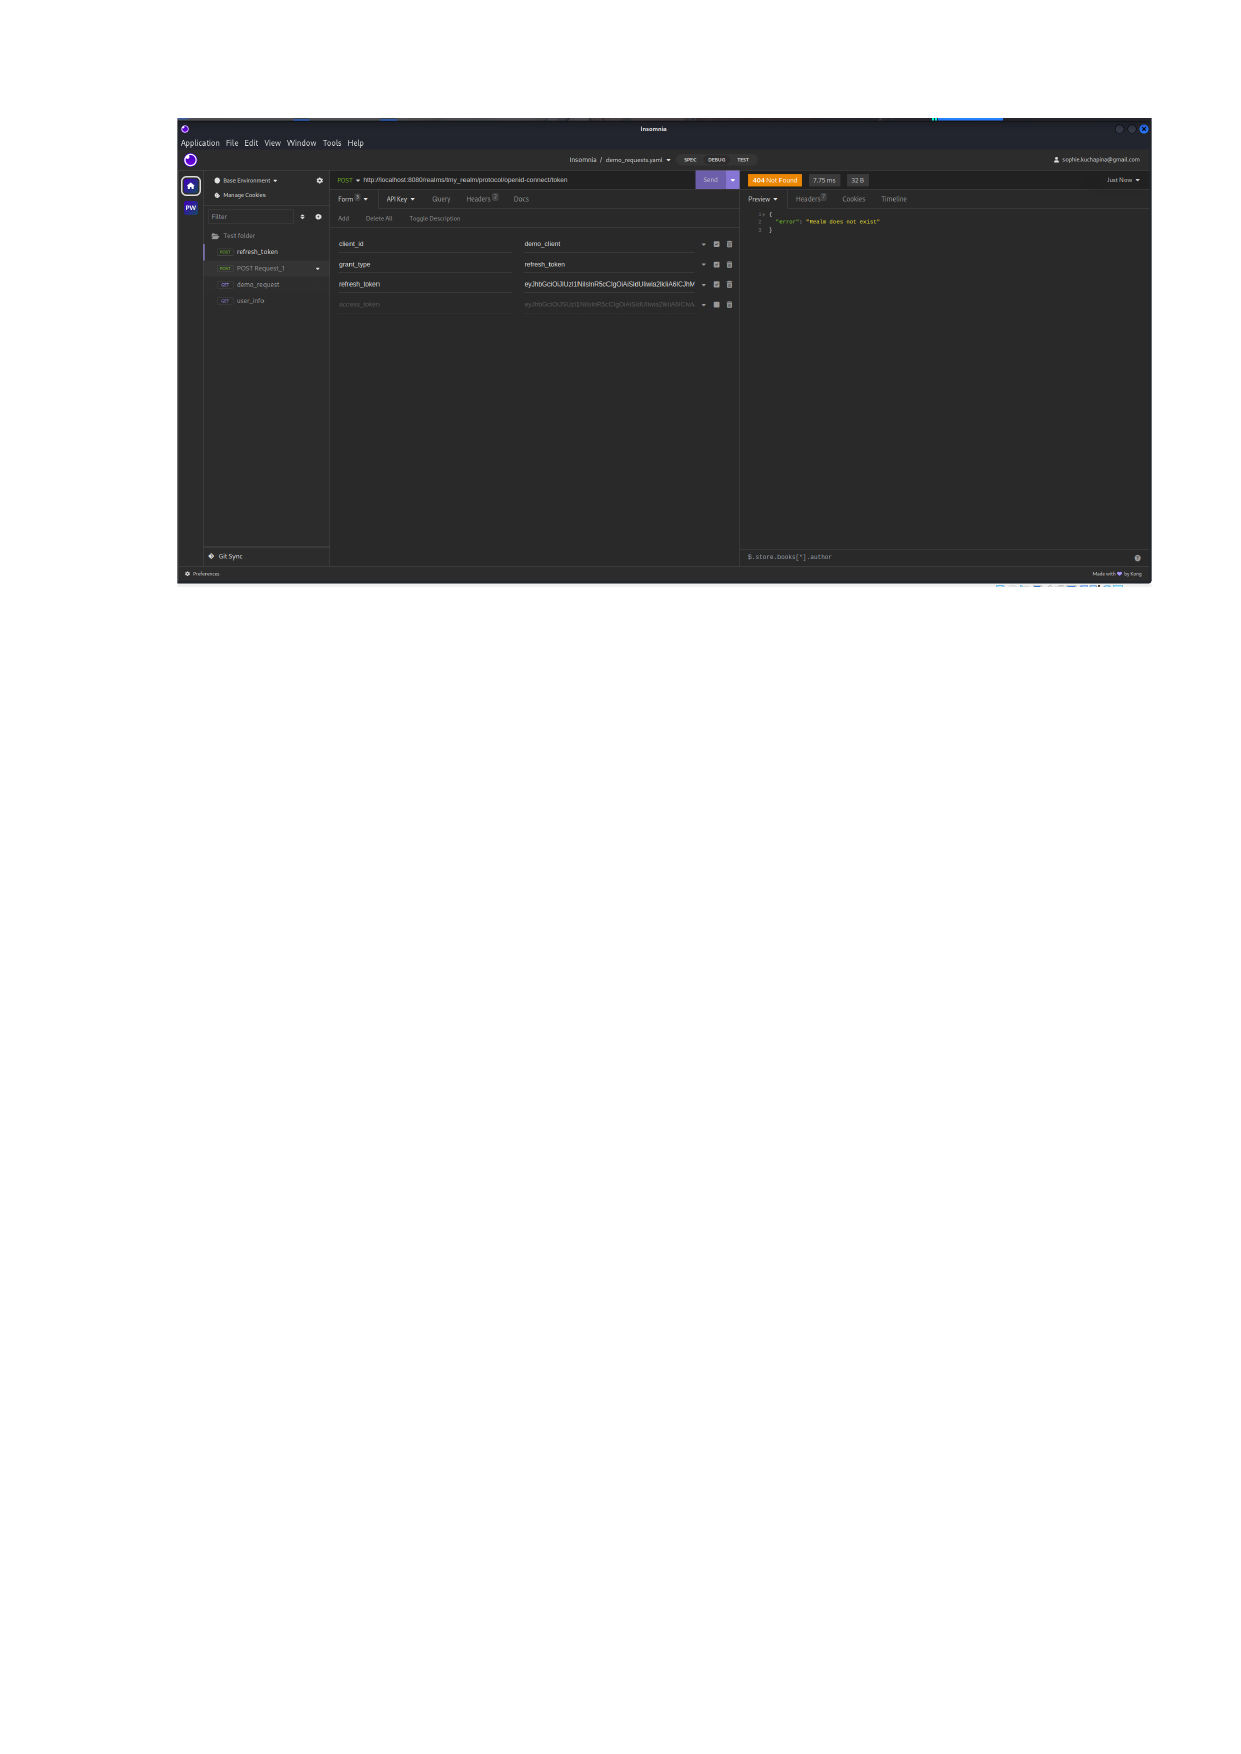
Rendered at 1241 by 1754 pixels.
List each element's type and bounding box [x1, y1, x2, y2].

picture [177, 118, 1152, 587]
